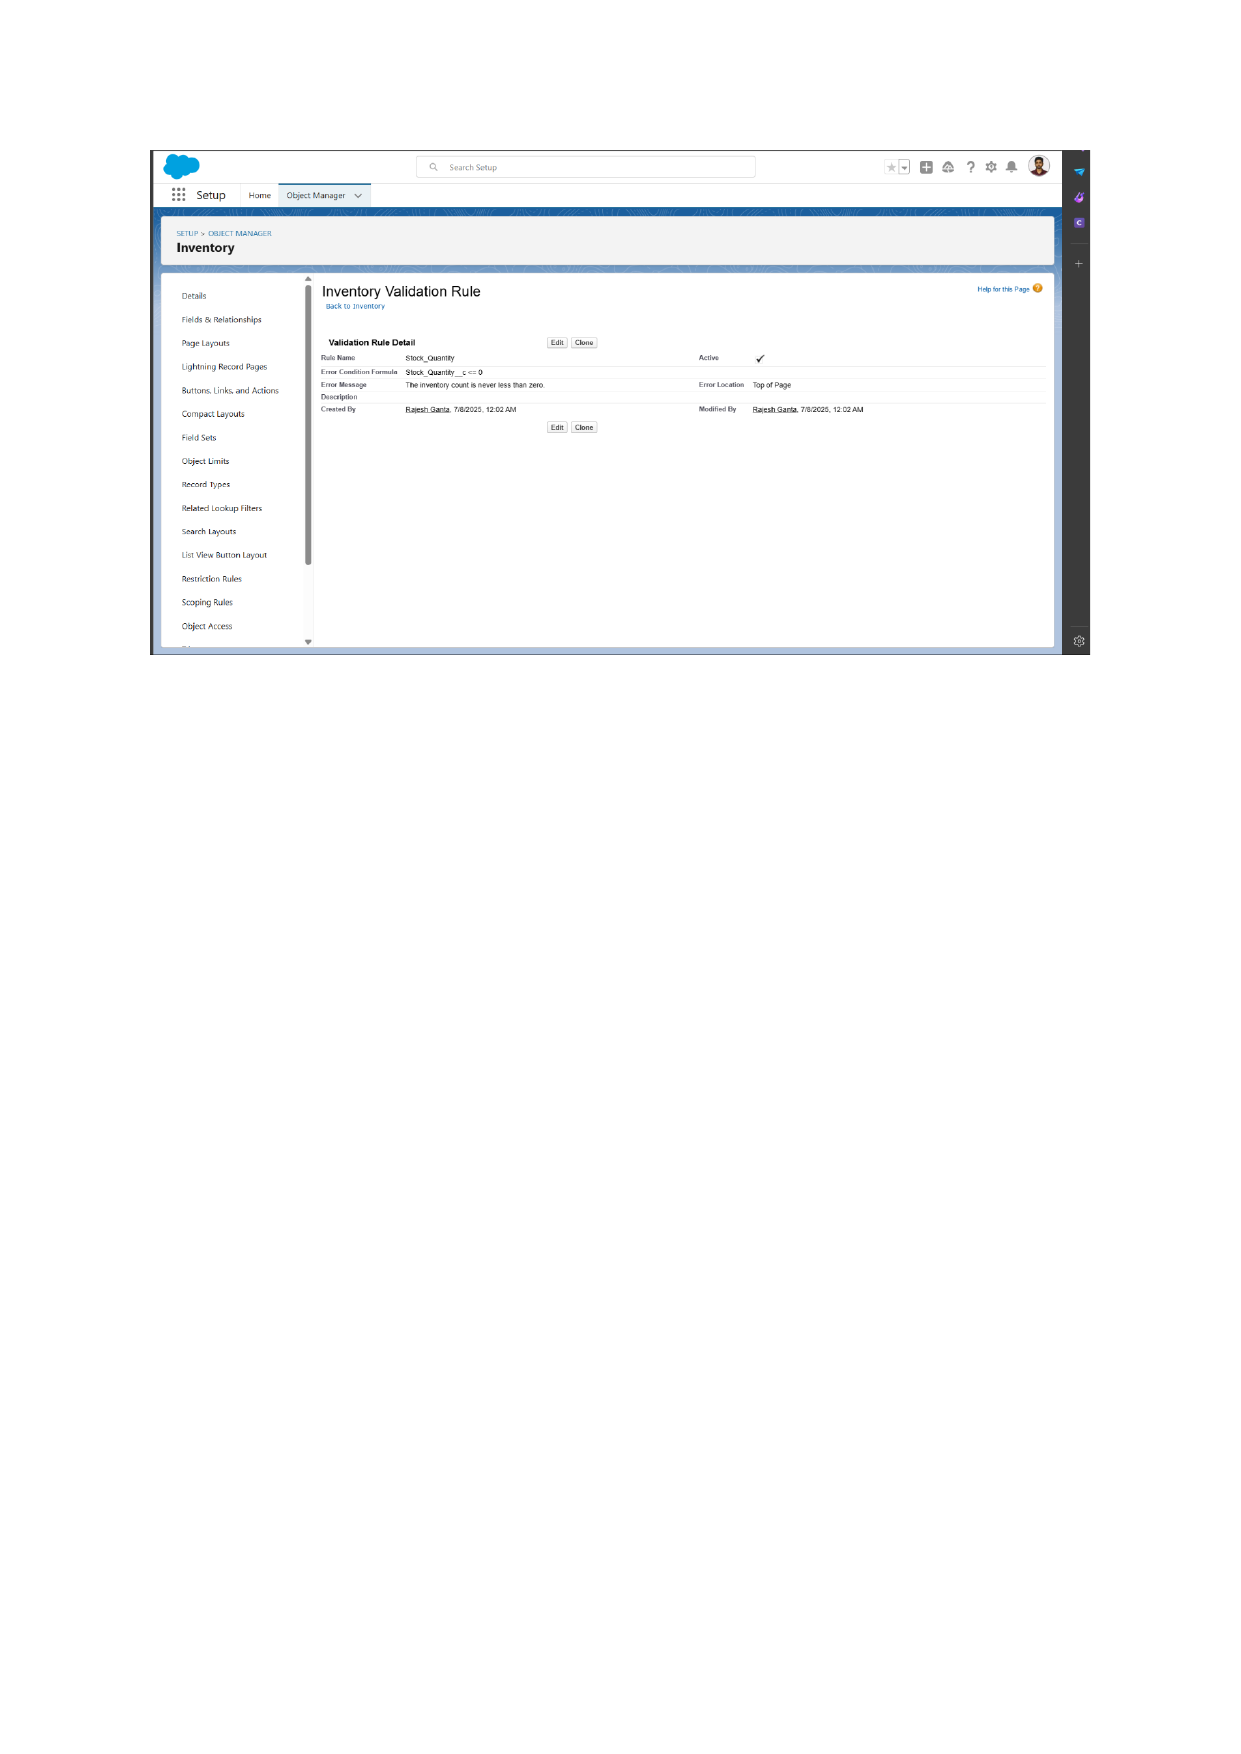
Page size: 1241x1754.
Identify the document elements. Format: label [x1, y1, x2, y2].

picture [150, 150, 1091, 655]
